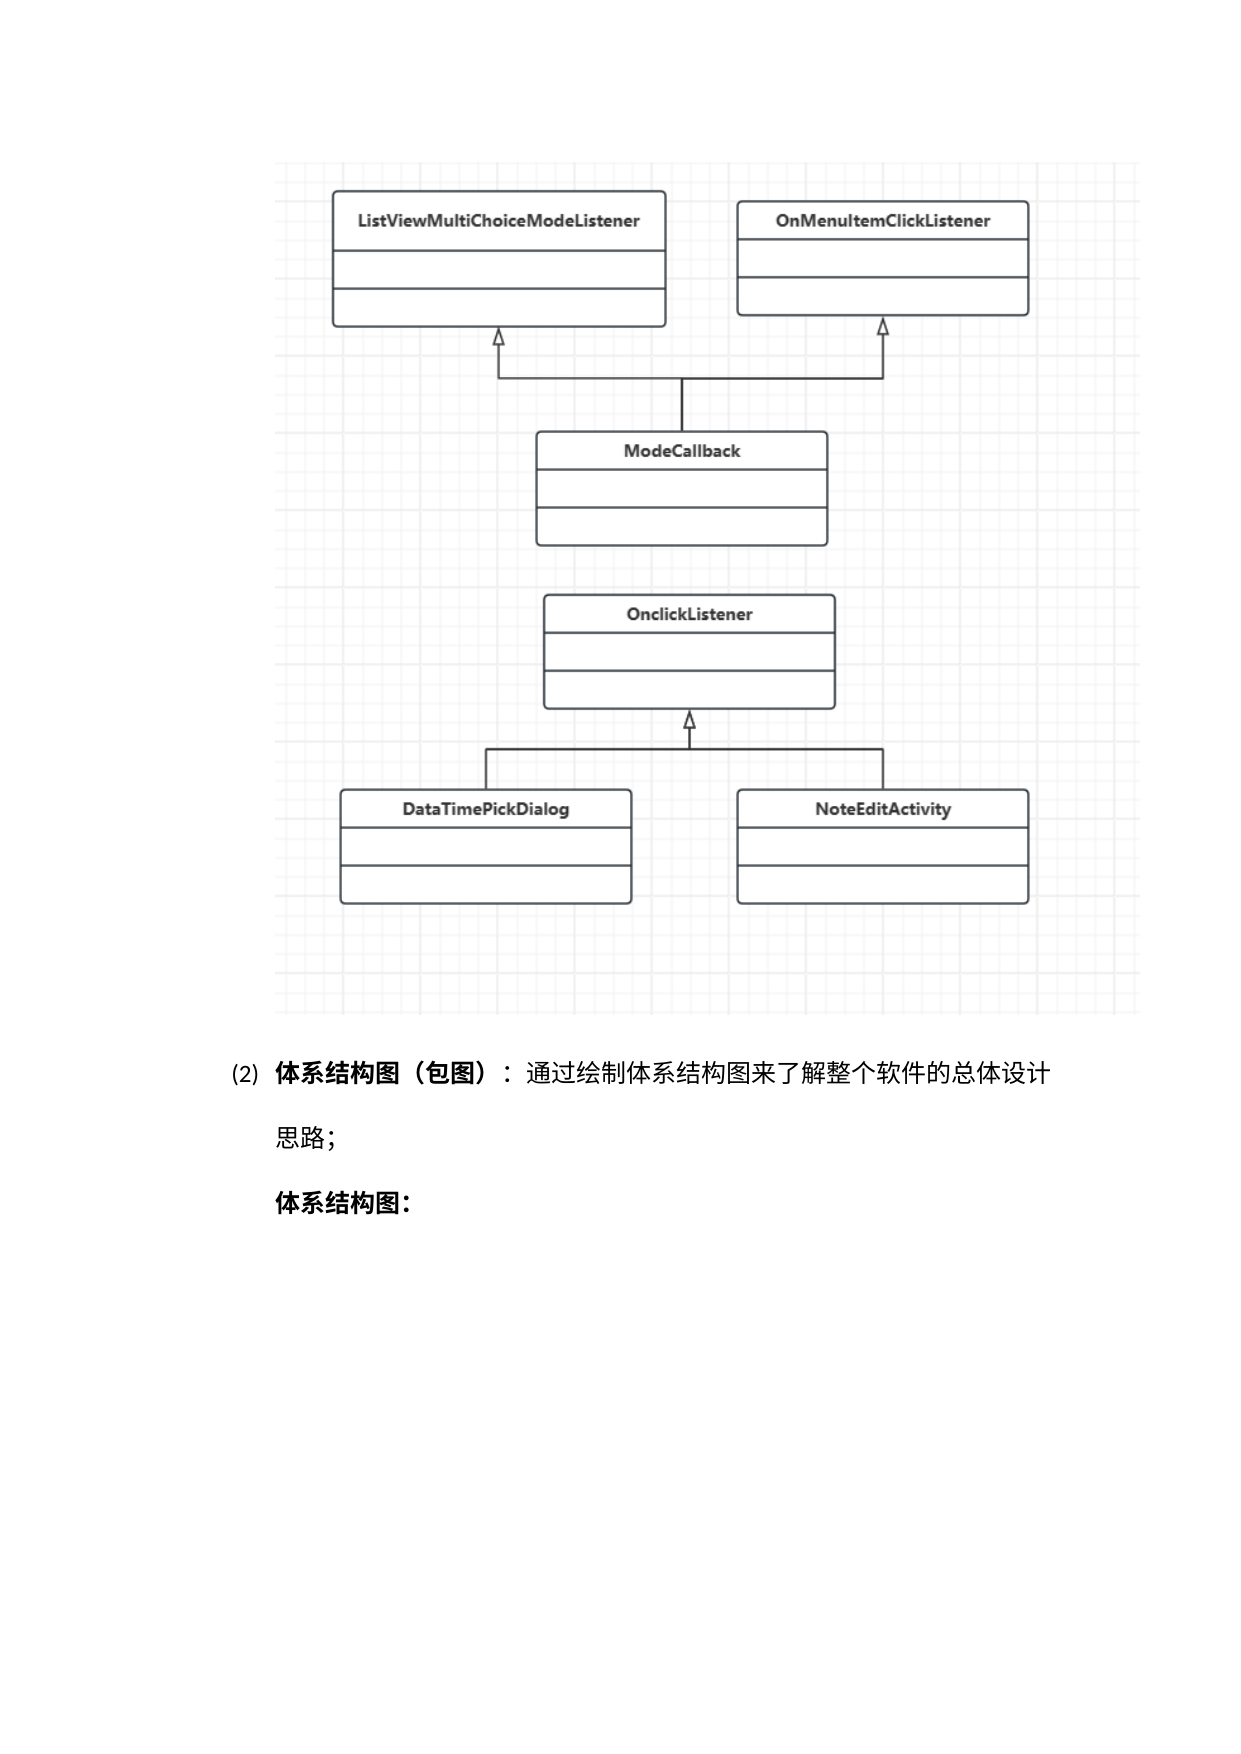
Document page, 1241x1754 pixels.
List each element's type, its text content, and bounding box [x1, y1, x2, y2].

list 体系结构图（包图）：通过绘制体系结构图来了解整个软件的总体设计思路； [231, 1039, 1053, 1169]
picture [275, 162, 1141, 1015]
text 体系结构图： [275, 1169, 1053, 1234]
